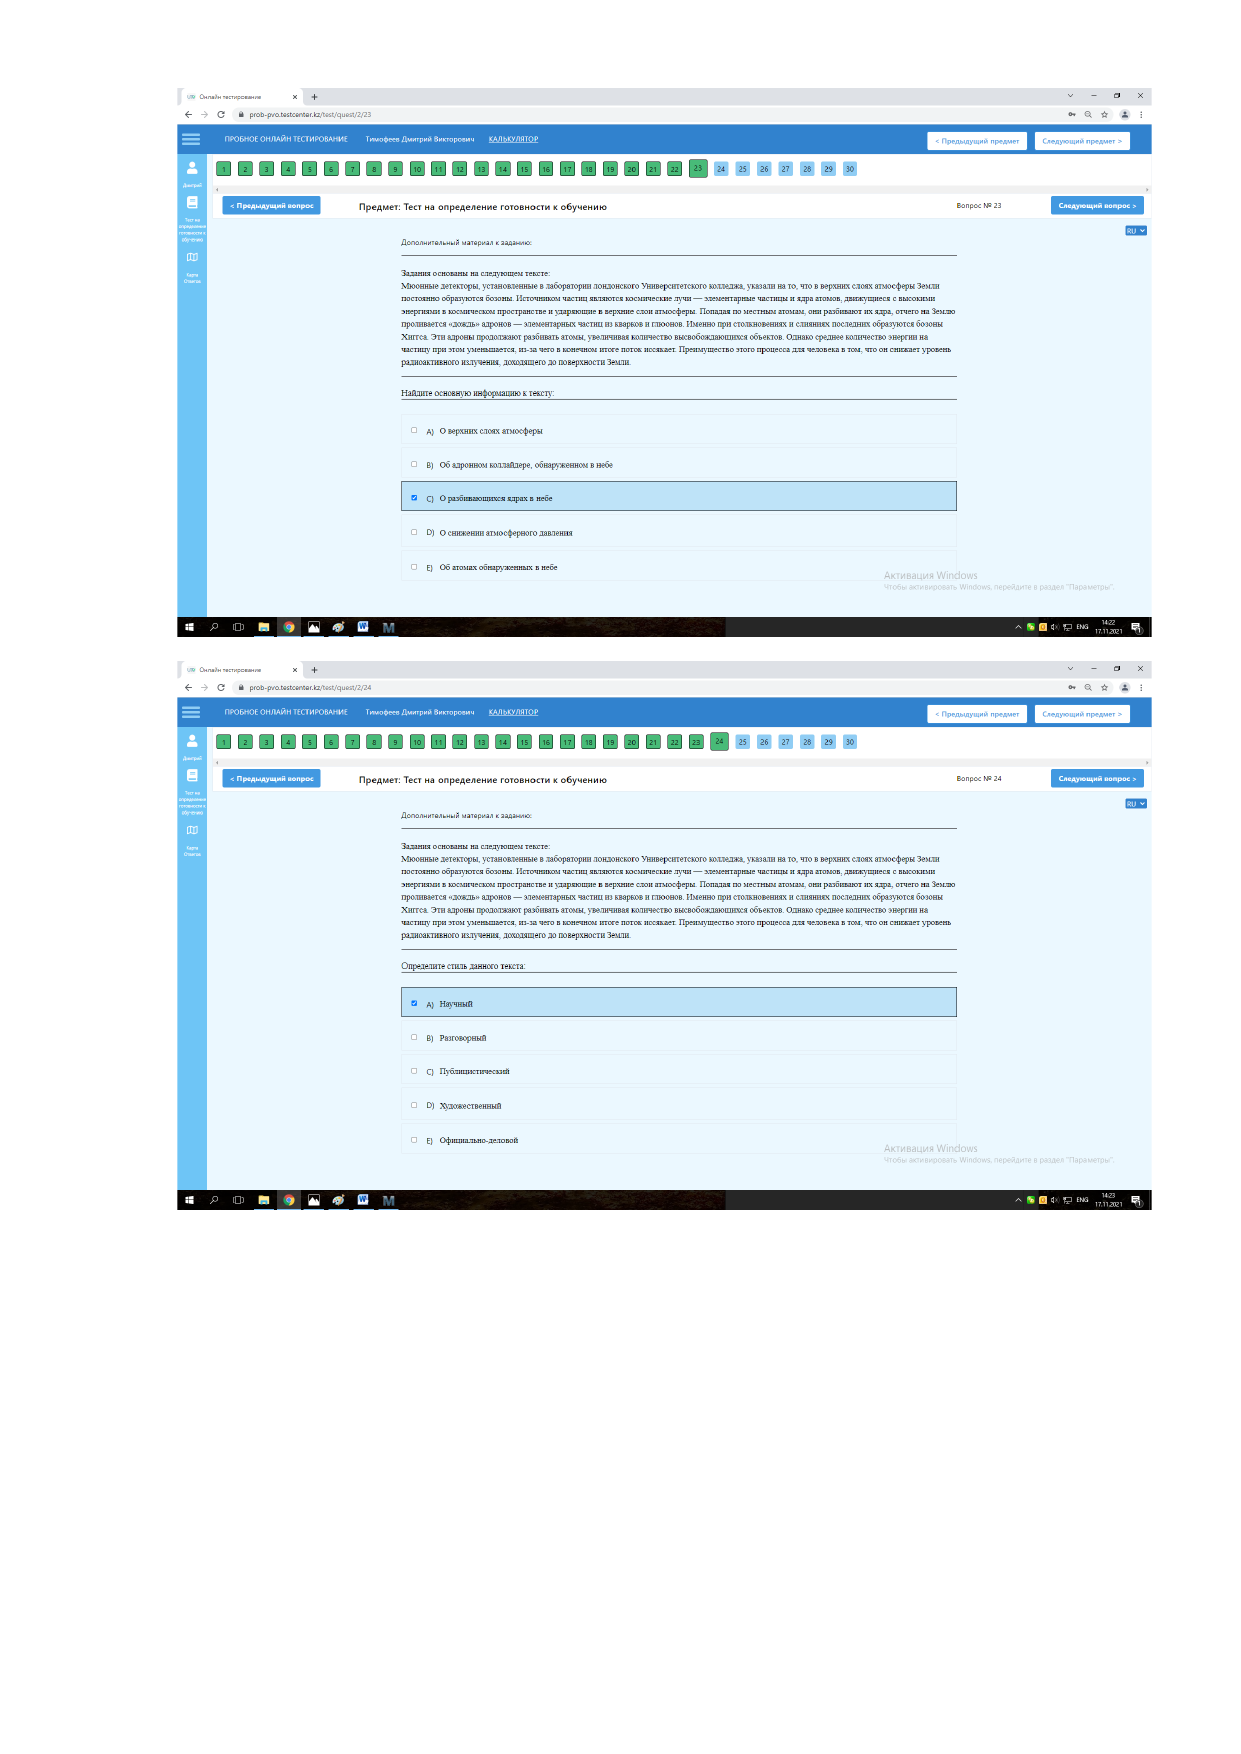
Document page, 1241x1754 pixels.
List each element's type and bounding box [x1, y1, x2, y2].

picture [177, 661, 1152, 1210]
picture [177, 88, 1152, 637]
